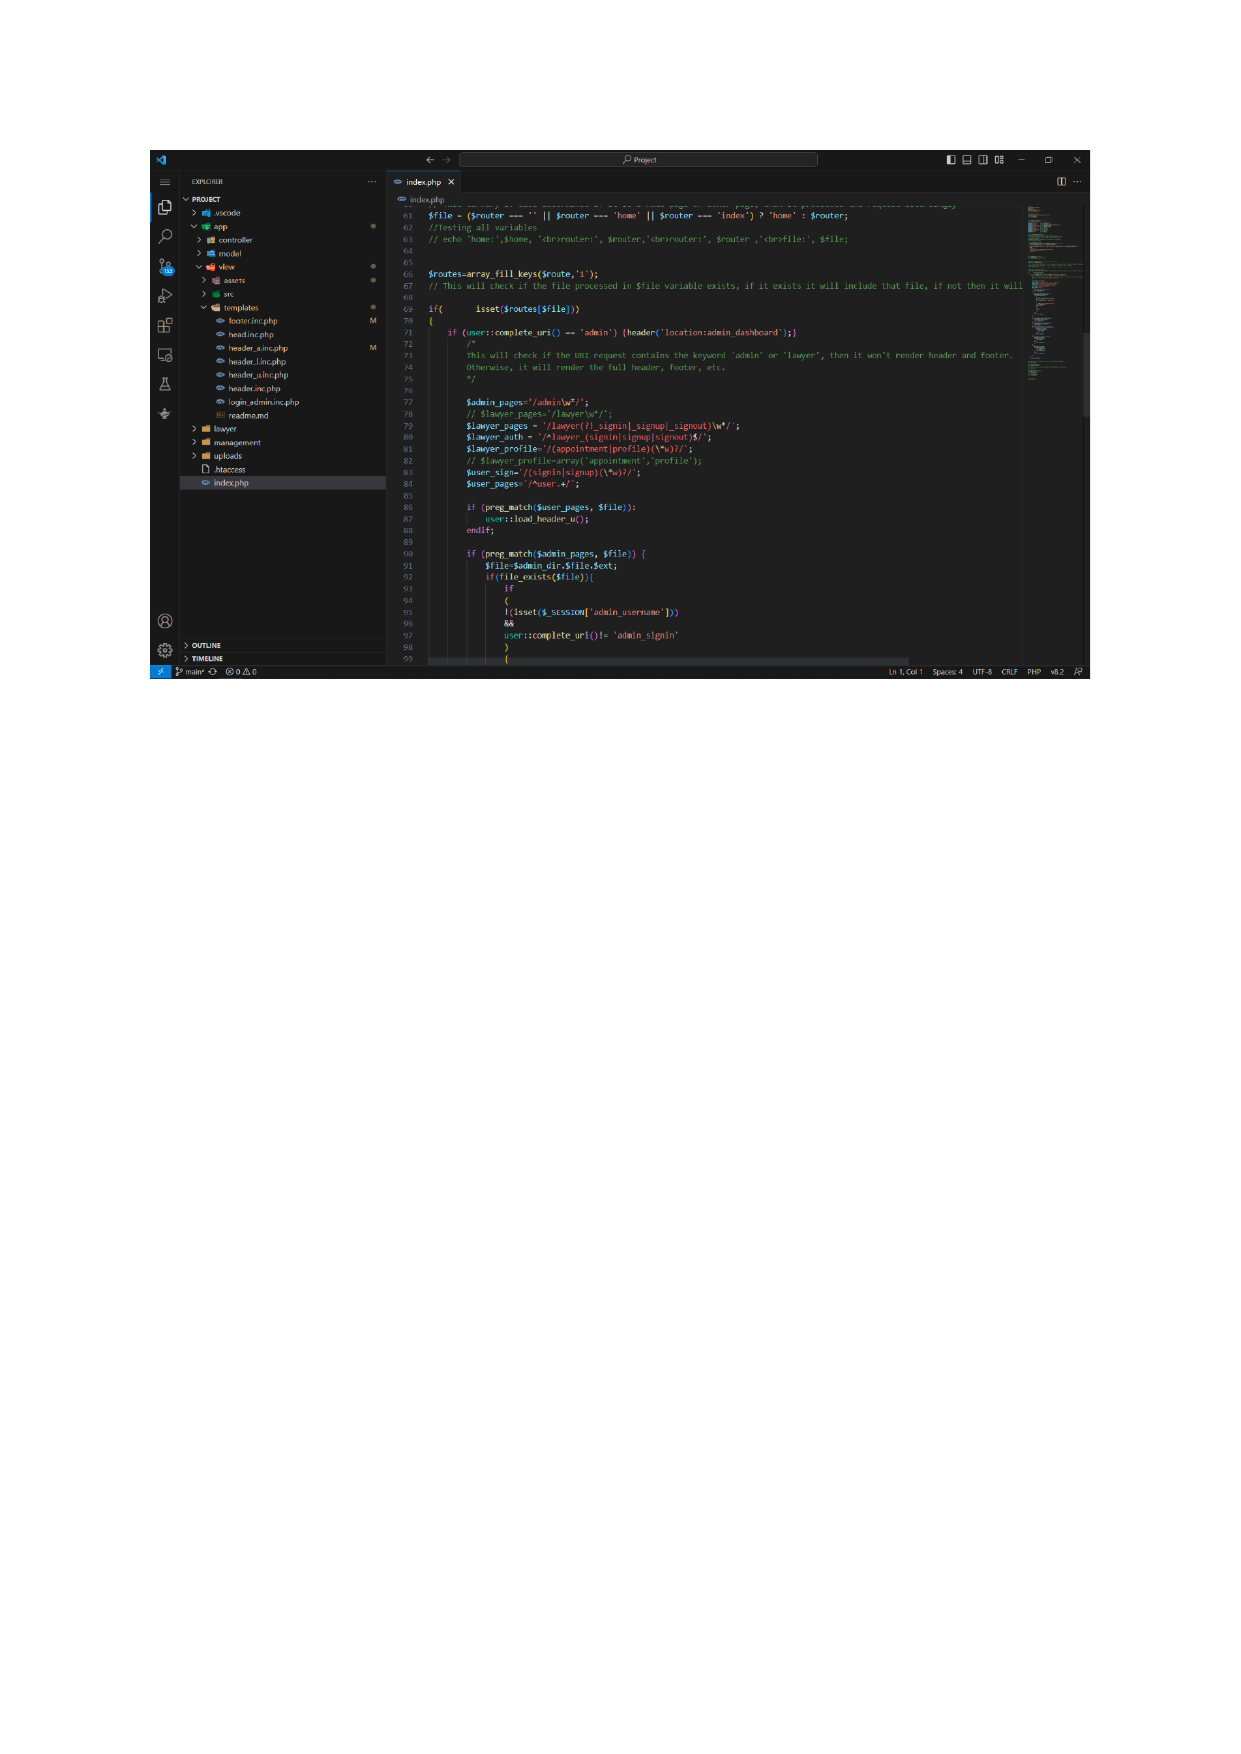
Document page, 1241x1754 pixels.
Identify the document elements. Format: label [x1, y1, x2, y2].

picture [150, 150, 1091, 679]
